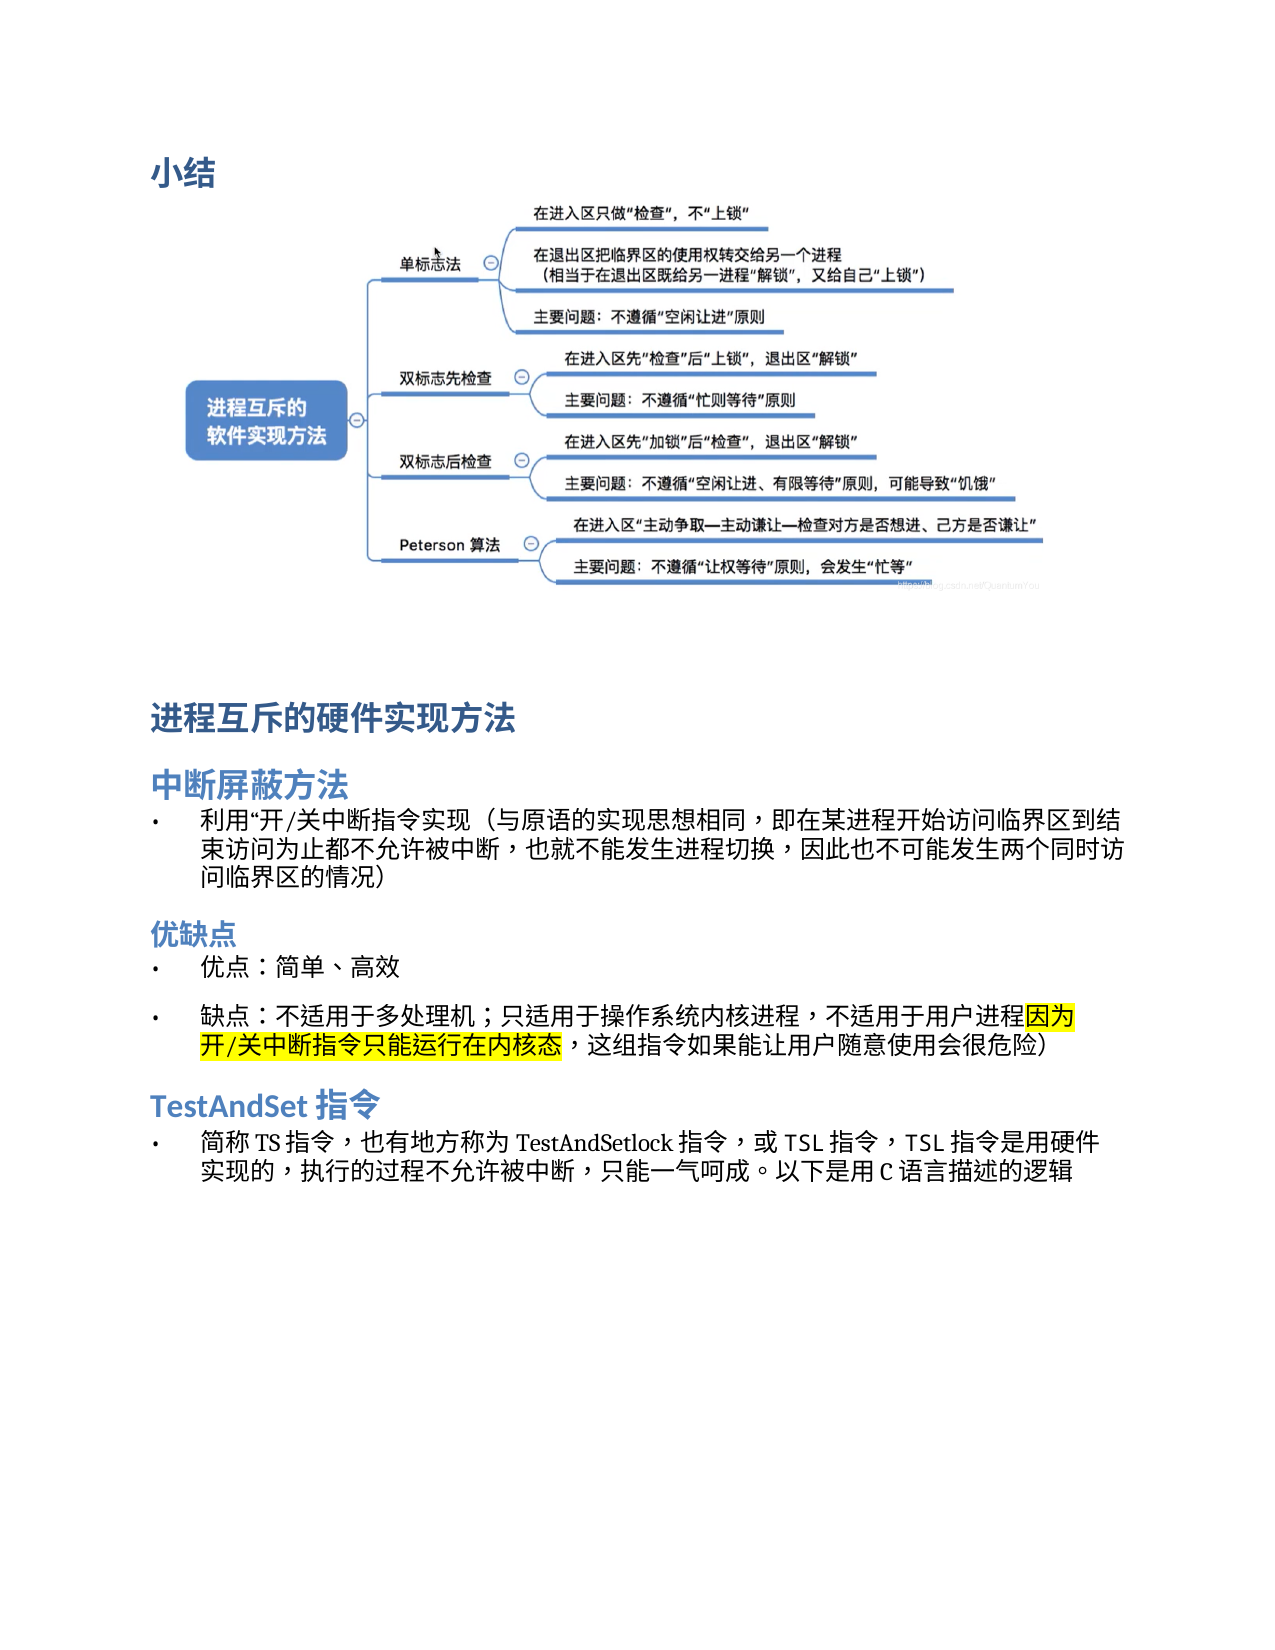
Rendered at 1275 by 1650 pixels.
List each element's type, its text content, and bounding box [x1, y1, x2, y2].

list 优点：简单、高效 [150, 954, 1125, 982]
list 简称TS指令，也有地方称为 TestAndSetlock指令，或TSL指令，TSL指令是用硬件实现的，执行的过程不允许被中断，只能一气呵成。以下是用C语言描述的逻辑 [150, 1127, 1125, 1187]
subtitle 小结 [150, 150, 1125, 195]
list 缺点：不适用于多处理机；只适用于操作系统内核进程，不适用于用户进程因为开/关中断指令只能运行在内核态，这组指令如果能让用户随意使用会很危险） [150, 1003, 1125, 1061]
list 利用“开/关中断指令实现（与原语的实现思想相同，即在某进程开始访问临界区到结束访问为止都不允许被中断，也就不能发生进程切换，因此也不可能发生两个同时访问临界区的情况） [150, 807, 1125, 893]
picture [168, 195, 1044, 596]
subtitle 优缺点 [150, 914, 1125, 954]
subtitle 中断屏蔽方法 [150, 761, 1125, 807]
subtitle TestAndSet指令 [150, 1082, 1125, 1127]
subtitle 进程互斥的硬件实现方法 [150, 695, 1125, 741]
